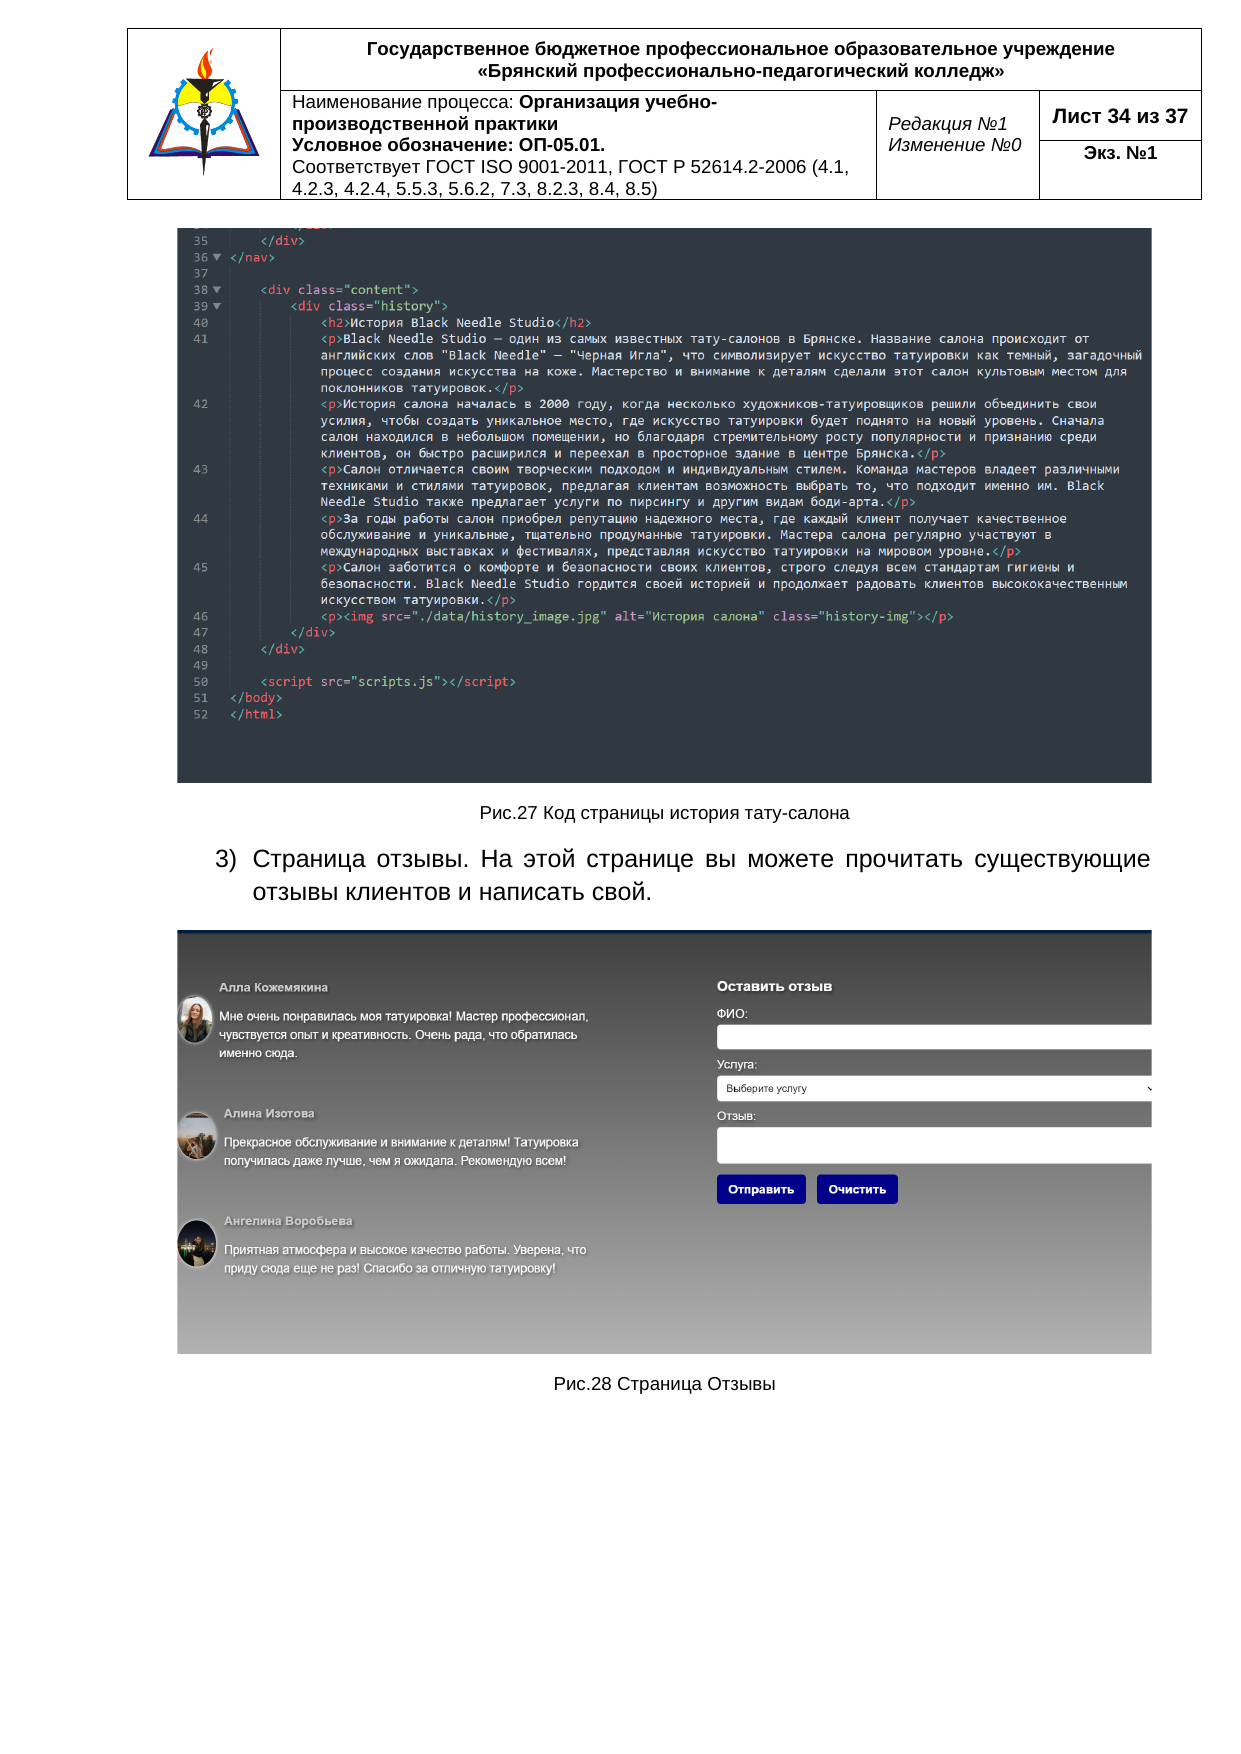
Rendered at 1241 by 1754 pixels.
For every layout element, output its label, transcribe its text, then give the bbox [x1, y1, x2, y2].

picture [177, 228, 1152, 783]
list Страница отзывы. На этой странице вы можете прочитать существующие отзывы клиентов и написать свой. [215, 844, 1152, 906]
text Рис.27 Код страницы история тату-салона [177, 802, 1152, 823]
text Рис.28 Страница Отзывы [177, 1373, 1152, 1394]
picture [177, 930, 1152, 1354]
